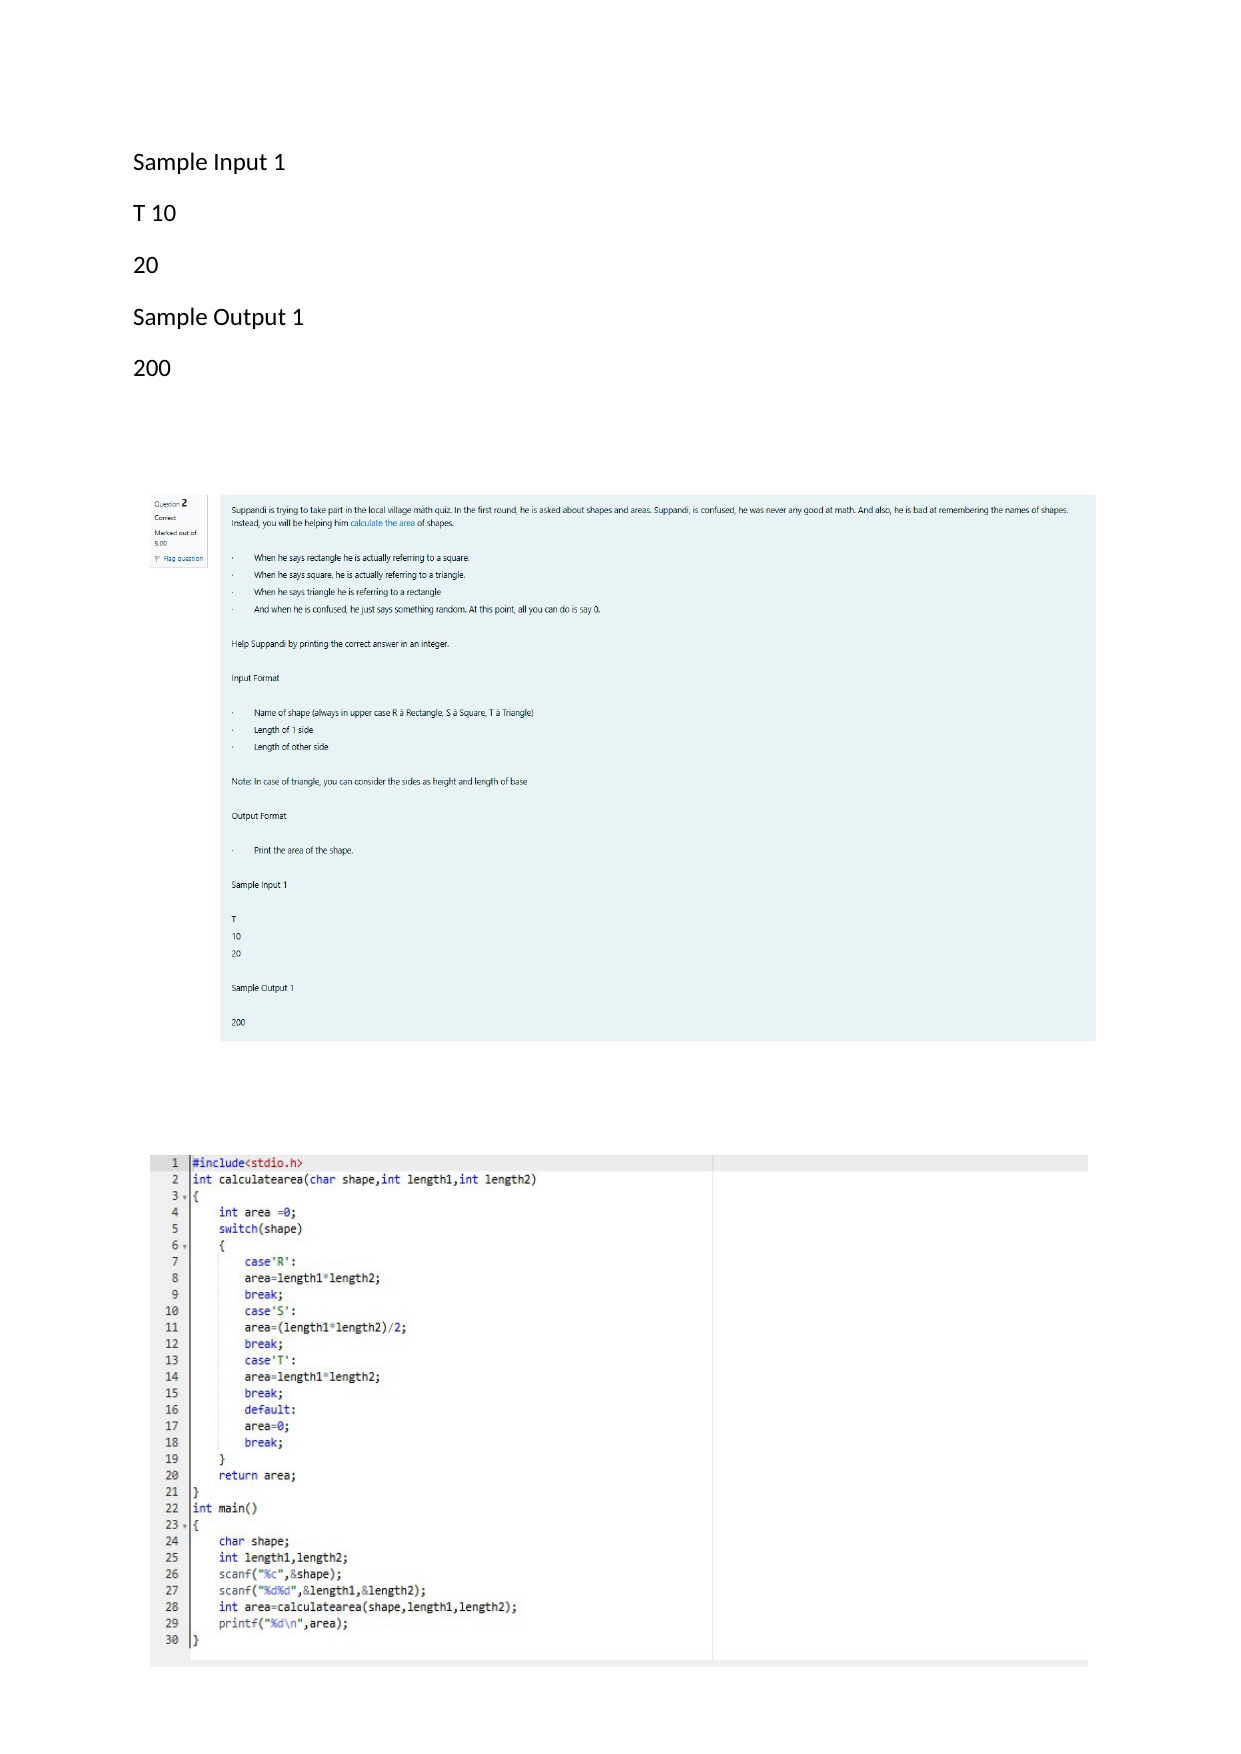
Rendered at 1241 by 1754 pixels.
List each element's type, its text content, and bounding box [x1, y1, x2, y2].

text Sample Output 1 [133, 301, 1166, 331]
text T 10 [133, 197, 1166, 228]
picture [150, 495, 1096, 1041]
text 200 [133, 352, 1166, 383]
text 20 [133, 249, 1166, 280]
picture [150, 1155, 1088, 1667]
text Sample Input 1 [133, 146, 1166, 176]
